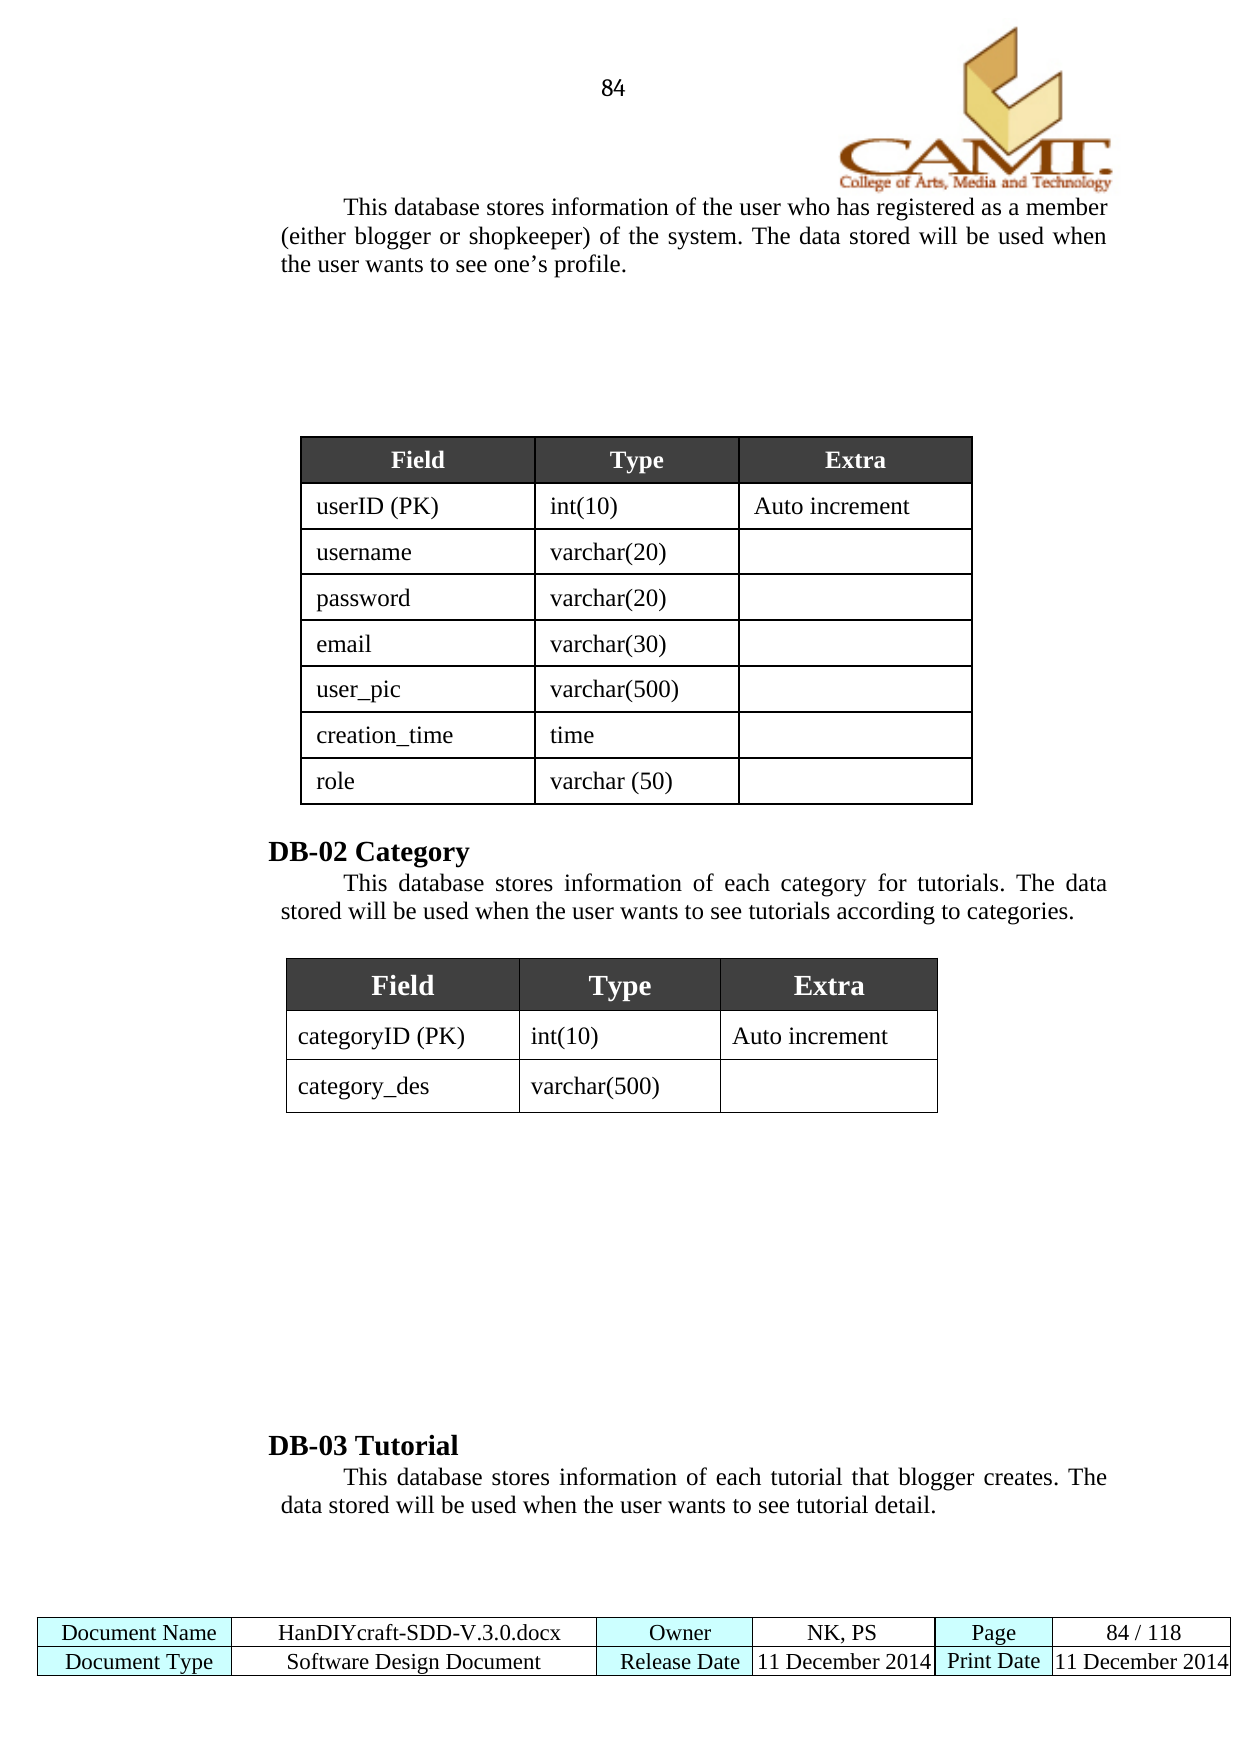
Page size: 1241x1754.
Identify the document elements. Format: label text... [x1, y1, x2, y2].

table_cell [740, 575, 971, 619]
table_cell time [536, 713, 738, 757]
text This database stores information of each tutorial that blogger creates. The data stored will be used when the user wants to see tutorial detail. [281, 1462, 1108, 1519]
text DB-02 Category [118, 834, 1108, 868]
table_cell password [302, 575, 534, 619]
table_cell [740, 713, 971, 757]
table_cell Auto increment [740, 484, 971, 527]
table_cell varchar(500) [536, 667, 738, 711]
table_cell varchar(20) [536, 575, 738, 619]
table_cell int(10) [520, 1011, 720, 1059]
text DB-03 Tutorial [118, 1428, 1108, 1462]
table_cell varchar(20) [536, 530, 738, 573]
table_header Field [302, 438, 534, 482]
table_cell [740, 621, 971, 665]
table_cell [721, 1060, 937, 1112]
table_cell int(10) [536, 484, 738, 527]
table_header Extra [721, 959, 937, 1010]
table_cell [740, 530, 971, 573]
picture [755, 18, 1221, 207]
table_cell [740, 667, 971, 711]
table_header Extra [740, 438, 971, 482]
table_header Type [536, 438, 738, 482]
table_cell creation_time [302, 713, 534, 757]
table_cell role [302, 759, 534, 802]
table_cell varchar(30) [536, 621, 738, 665]
table_cell categoryID (PK) [287, 1011, 519, 1059]
table_cell username [302, 530, 534, 573]
text This database stores information of each category for tutorials. The data stored will be used when the user wants to see tutorials according to categories. [281, 868, 1108, 925]
table_cell varchar(500) [520, 1060, 720, 1112]
table_cell user_pic [302, 667, 534, 711]
table_header Field [287, 959, 519, 1010]
table_header Type [520, 959, 720, 1010]
text This database stores information of the user who has registered as a member (either blogger or shopkeeper) of the system. The data stored will be used when the user wants to see one’s profile. [281, 192, 1108, 278]
table_cell email [302, 621, 534, 665]
table_cell Auto increment [721, 1011, 937, 1059]
table_cell varchar (50) [536, 759, 738, 802]
table_cell userID (PK) [302, 484, 534, 527]
table_cell category_des [287, 1060, 519, 1112]
table_cell [740, 759, 971, 802]
